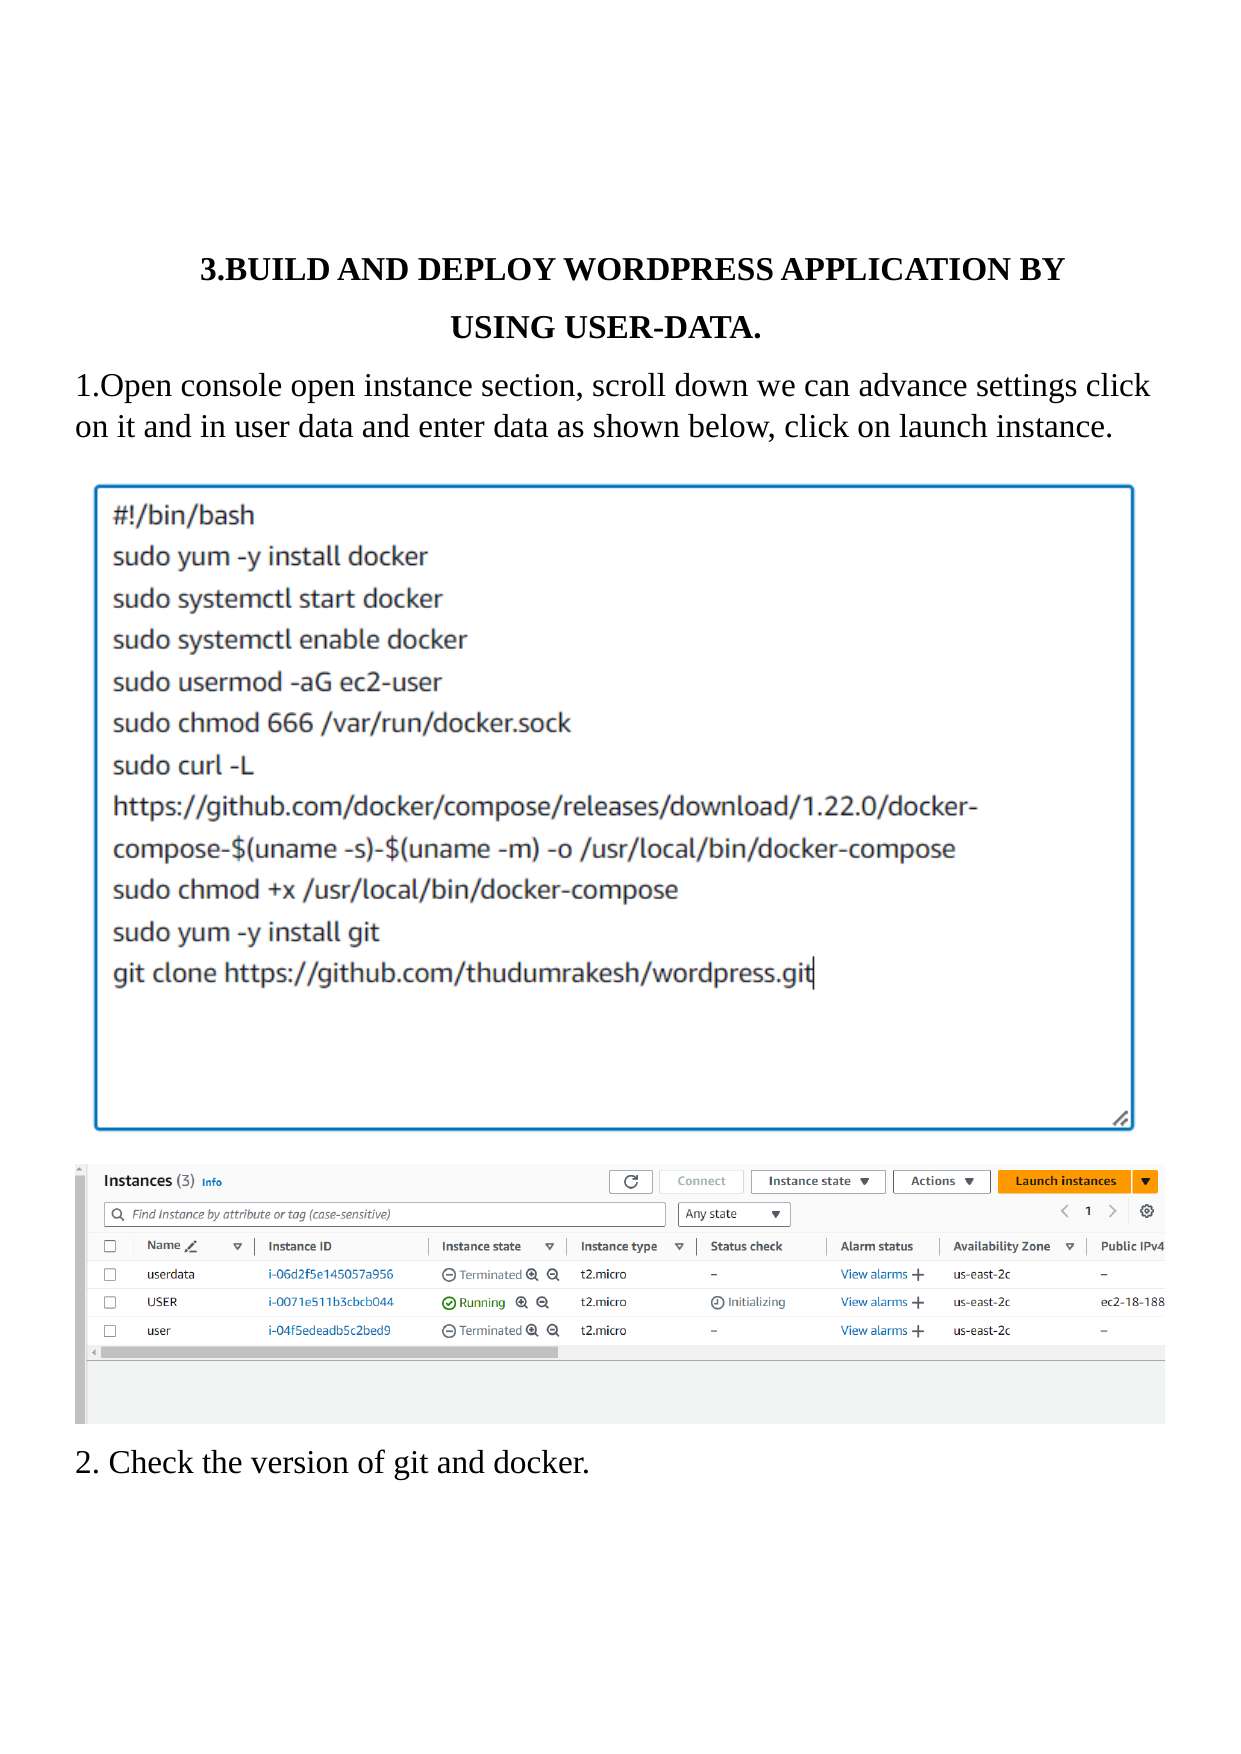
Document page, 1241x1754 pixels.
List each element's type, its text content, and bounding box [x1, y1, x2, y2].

text 4. Create a directory WordPress and create a file of docker-compose.yml and script as above [75, 749, 1165, 859]
text 5. Now copy the Ip of instance, browse it. It shows the page of word press. Fill the all details and login then it open wordpress page. [75, 878, 1165, 999]
picture [75, 75, 1166, 731]
picture [75, 1031, 1166, 1537]
